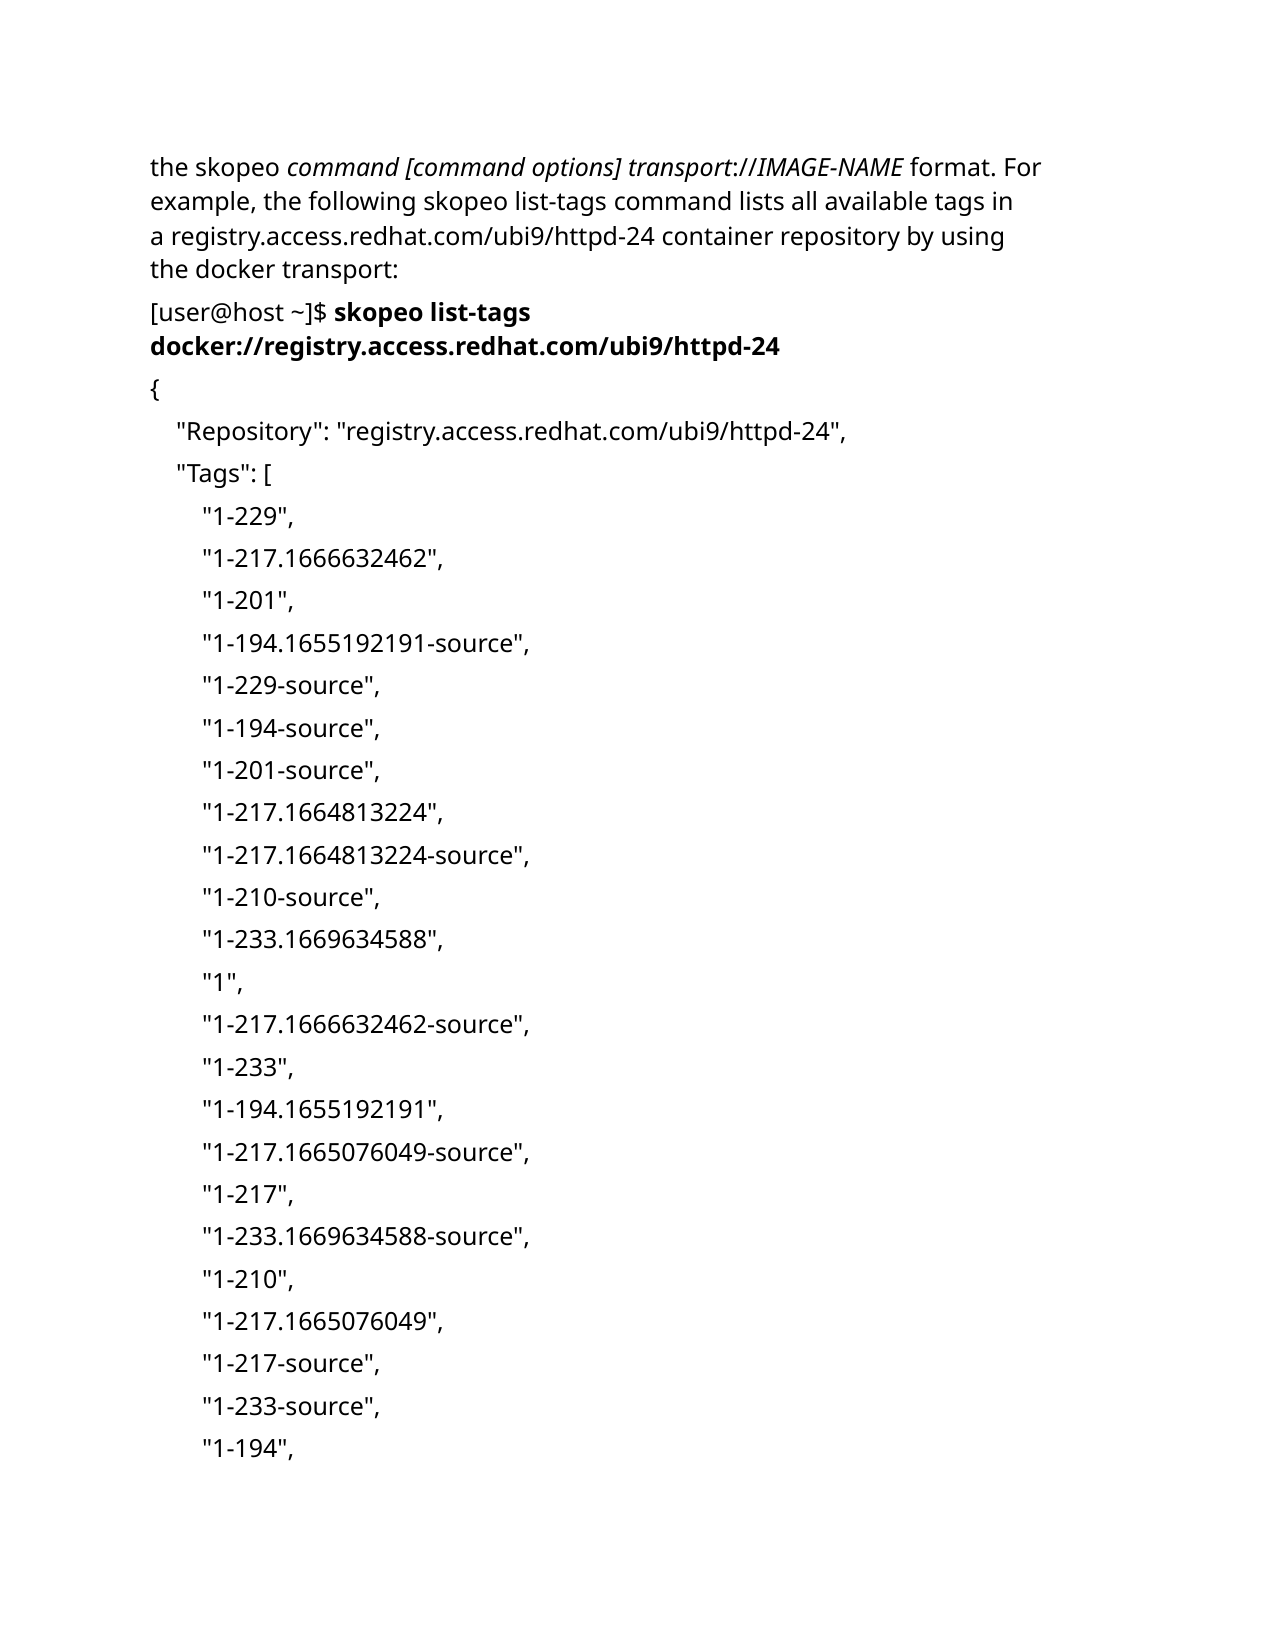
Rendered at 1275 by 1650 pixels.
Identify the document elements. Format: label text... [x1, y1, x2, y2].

text "1-217", [150, 1177, 1125, 1211]
text "1-194-source", [150, 710, 1125, 744]
text "1-194", [150, 1431, 1125, 1465]
text "1-233.1669634588", [150, 922, 1125, 956]
text "1", [150, 964, 1125, 999]
text "Tags": [ [150, 456, 1125, 490]
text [150, 150, 1125, 286]
text [user@host ~]$ skopeo list-tags docker://registry.access.redhat.com/ubi9/httpd-24 [150, 294, 1125, 363]
text "1-233-source", [150, 1388, 1125, 1423]
text "1-201-source", [150, 753, 1125, 787]
text "1-217.1665076049", [150, 1304, 1125, 1338]
text "1-229-source", [150, 668, 1125, 702]
text "1-233", [150, 1049, 1125, 1083]
text "1-194.1655192191-source", [150, 625, 1125, 659]
text "1-217.1665076049-source", [150, 1134, 1125, 1168]
text "1-217.1666632462", [150, 541, 1125, 575]
text "1-210", [150, 1261, 1125, 1295]
text "1-194.1655192191", [150, 1092, 1125, 1126]
text "1-217.1664813224-source", [150, 837, 1125, 871]
text "1-217-source", [150, 1346, 1125, 1380]
text "1-233.1669634588-source", [150, 1219, 1125, 1253]
text "1-201", [150, 583, 1125, 617]
text { [150, 371, 1125, 405]
text "Repository": "registry.access.redhat.com/ubi9/httpd-24", [150, 413, 1125, 447]
text "1-217.1666632462-source", [150, 1007, 1125, 1041]
text "1-210-source", [150, 880, 1125, 914]
text "1-217.1664813224", [150, 795, 1125, 829]
text "1-229", [150, 498, 1125, 532]
